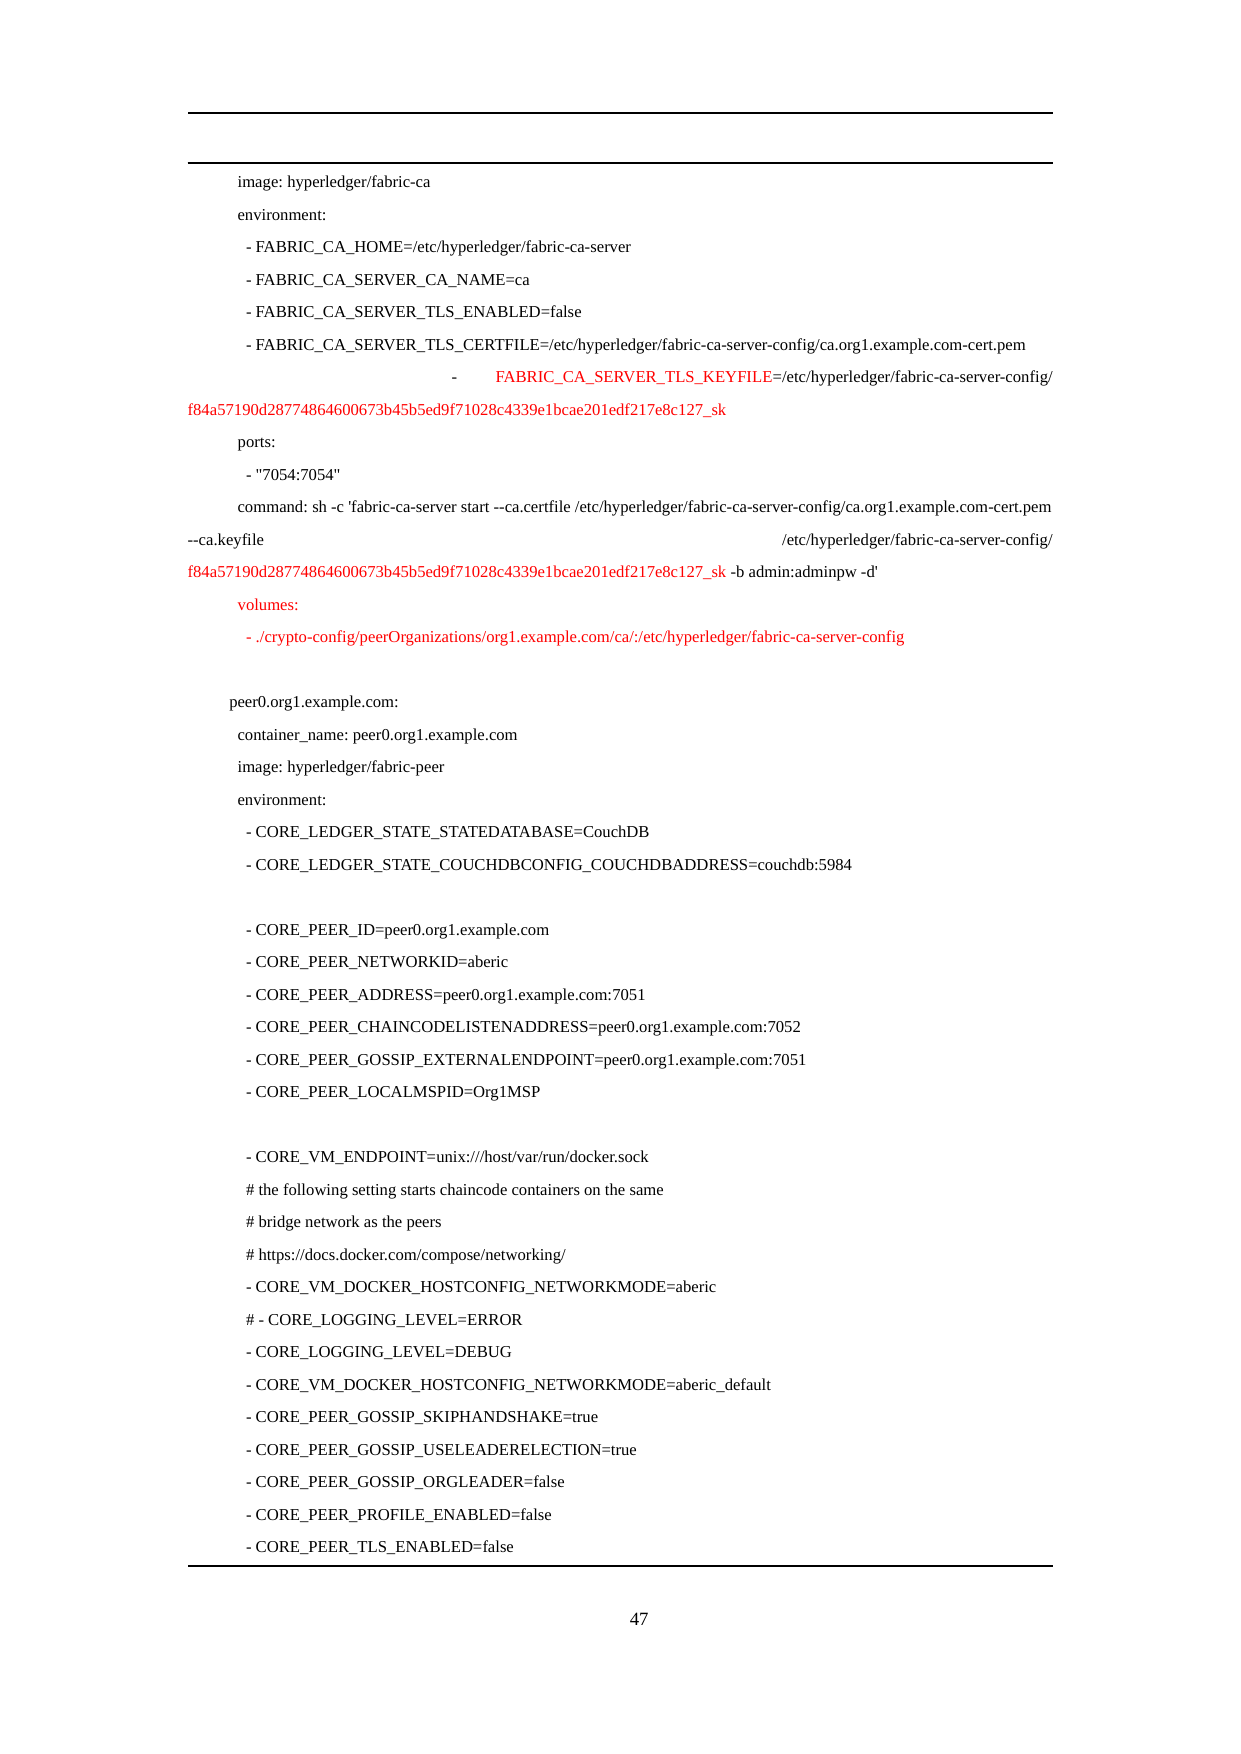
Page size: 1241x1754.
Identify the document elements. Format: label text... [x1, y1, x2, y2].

text - ./crypto-config/peerOrganizations/org1.example.com/ca/:/etc/hyperledger/fabric-ca-server-config [187, 621, 1053, 653]
text - FABRIC_CA_HOME=/etc/hyperledger/fabric-ca-server [187, 231, 1053, 263]
text volumes: [187, 588, 1053, 621]
text image: hyperledger/fabric-peer [187, 751, 1053, 783]
text - CORE_VM_DOCKER_HOSTCONFIG_NETWORKMODE=aberic_default [187, 1368, 1053, 1401]
text peer0.org1.example.com: [187, 686, 1053, 718]
text - CORE_LEDGER_STATE_STATEDATABASE=CouchDB [187, 816, 1053, 848]
text - CORE_PEER_GOSSIP_EXTERNALENDPOINT=peer0.org1.example.com:7051 [187, 1043, 1053, 1076]
text # the following setting starts chaincode containers on the same [187, 1173, 1053, 1206]
text - CORE_PEER_ADDRESS=peer0.org1.example.com:7051 [187, 978, 1053, 1011]
text environment: [187, 783, 1053, 816]
text - CORE_PEER_GOSSIP_SKIPHANDSHAKE=true [187, 1401, 1053, 1433]
text - CORE_VM_ENDPOINT=unix:///host/var/run/docker.sock [187, 1141, 1053, 1173]
text - "7054:7054" [187, 458, 1053, 491]
text - CORE_PEER_PROFILE_ENABLED=false [187, 1498, 1053, 1527]
text # bridge network as the peers [187, 1206, 1053, 1238]
text - CORE_PEER_NETWORKID=aberic [187, 946, 1053, 978]
text - CORE_PEER_ID=peer0.org1.example.com [187, 913, 1053, 946]
text - CORE_PEER_TLS_ENABLED=false [187, 1527, 1053, 1567]
text - FABRIC_CA_SERVER_TLS_CERTFILE=/etc/hyperledger/fabric-ca-server-config/ca.org1.example.com-cert.pem [187, 328, 1053, 361]
text command: sh -c 'fabric-ca-server start --ca.certfile /etc/hyperledger/fabric-ca-server-config/ca.org1.example.com-cert.pem --ca.keyfile /etc/hyperledger/fabric-ca-server-config/ f84a57190d28774864600673b45b5ed9f71028c4339e1bcae201edf217e8c127_sk -b admin:adminpw -d' [187, 491, 1053, 588]
text - FABRIC_CA_SERVER_CA_NAME=ca [187, 263, 1053, 296]
text ports: [187, 426, 1053, 458]
text container_name: peer0.org1.example.com [187, 718, 1053, 751]
text - FABRIC_CA_SERVER_TLS_ENABLED=false [187, 296, 1053, 328]
text - CORE_PEER_GOSSIP_USELEADERELECTION=true [187, 1433, 1053, 1466]
text - CORE_PEER_LOCALMSPID=Org1MSP [187, 1076, 1053, 1108]
text # https://docs.docker.com/compose/networking/ [187, 1238, 1053, 1271]
text - CORE_LOGGING_LEVEL=DEBUG [187, 1336, 1053, 1368]
text - FABRIC_CA_SERVER_TLS_KEYFILE=/etc/hyperledger/fabric-ca-server-config/f84a57190d28774864600673b45b5ed9f71028c4339e1bcae201edf217e8c127_sk [187, 361, 1053, 426]
text - CORE_PEER_CHAINCODELISTENADDRESS=peer0.org1.example.com:7052 [187, 1011, 1053, 1043]
text - CORE_PEER_GOSSIP_ORGLEADER=false [187, 1466, 1053, 1498]
text # - CORE_LOGGING_LEVEL=ERROR [187, 1303, 1053, 1336]
text image: hyperledger/fabric-ca [187, 163, 1053, 198]
text environment: [187, 198, 1053, 231]
text - CORE_VM_DOCKER_HOSTCONFIG_NETWORKMODE=aberic [187, 1271, 1053, 1303]
text - CORE_LEDGER_STATE_COUCHDBCONFIG_COUCHDBADDRESS=couchdb:5984 [187, 848, 1053, 881]
